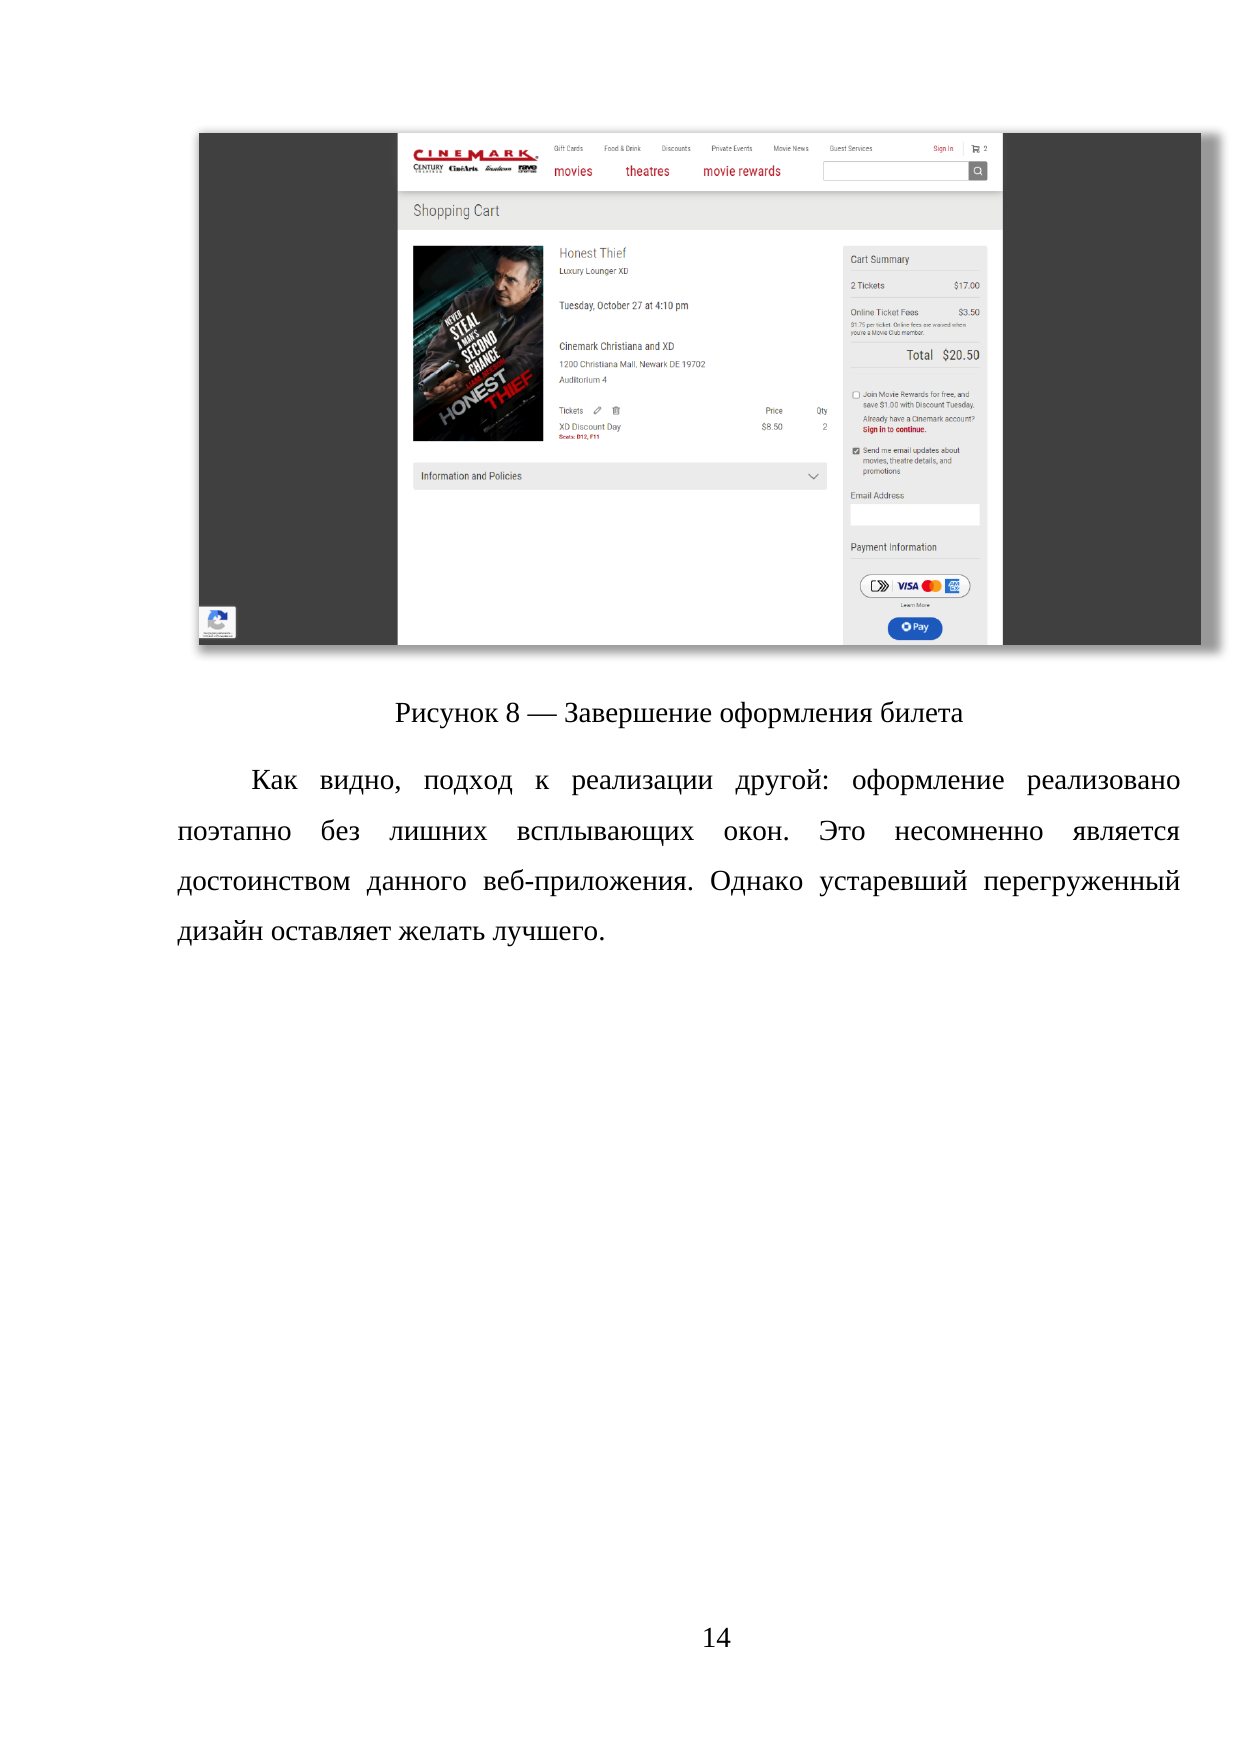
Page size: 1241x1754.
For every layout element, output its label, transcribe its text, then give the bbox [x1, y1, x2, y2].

text Рисунок 8 — Завершение оформления билета [177, 695, 1181, 729]
text Как видно, подход к реализации другой: оформление реализовано поэтапно без лишних всплывающих окон. Это несомненно является достоинством данного веб-приложения. Однако устаревший перегруженный дизайн оставляет желать лучшего. [177, 762, 1181, 947]
picture [199, 133, 1201, 645]
